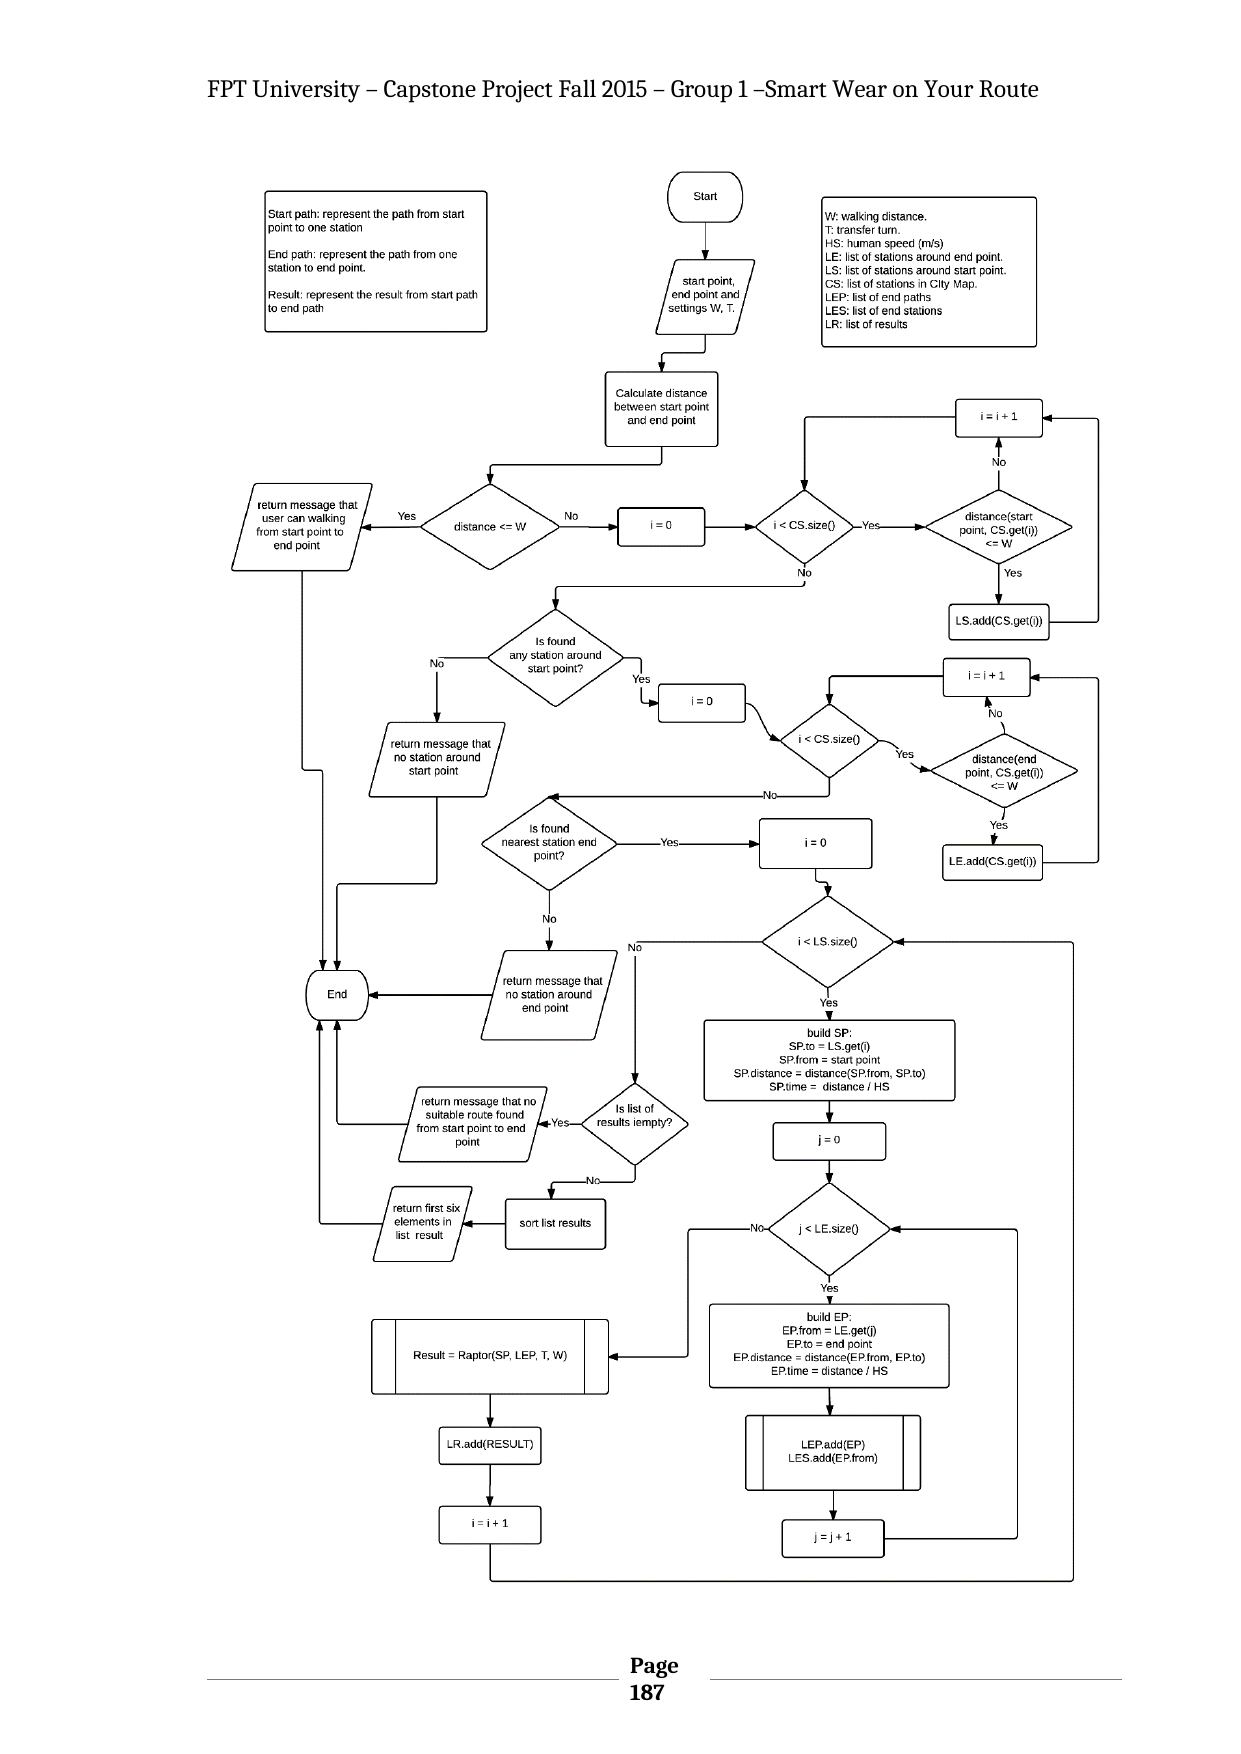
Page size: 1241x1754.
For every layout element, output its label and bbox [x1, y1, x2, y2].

picture [206, 147, 1123, 1606]
